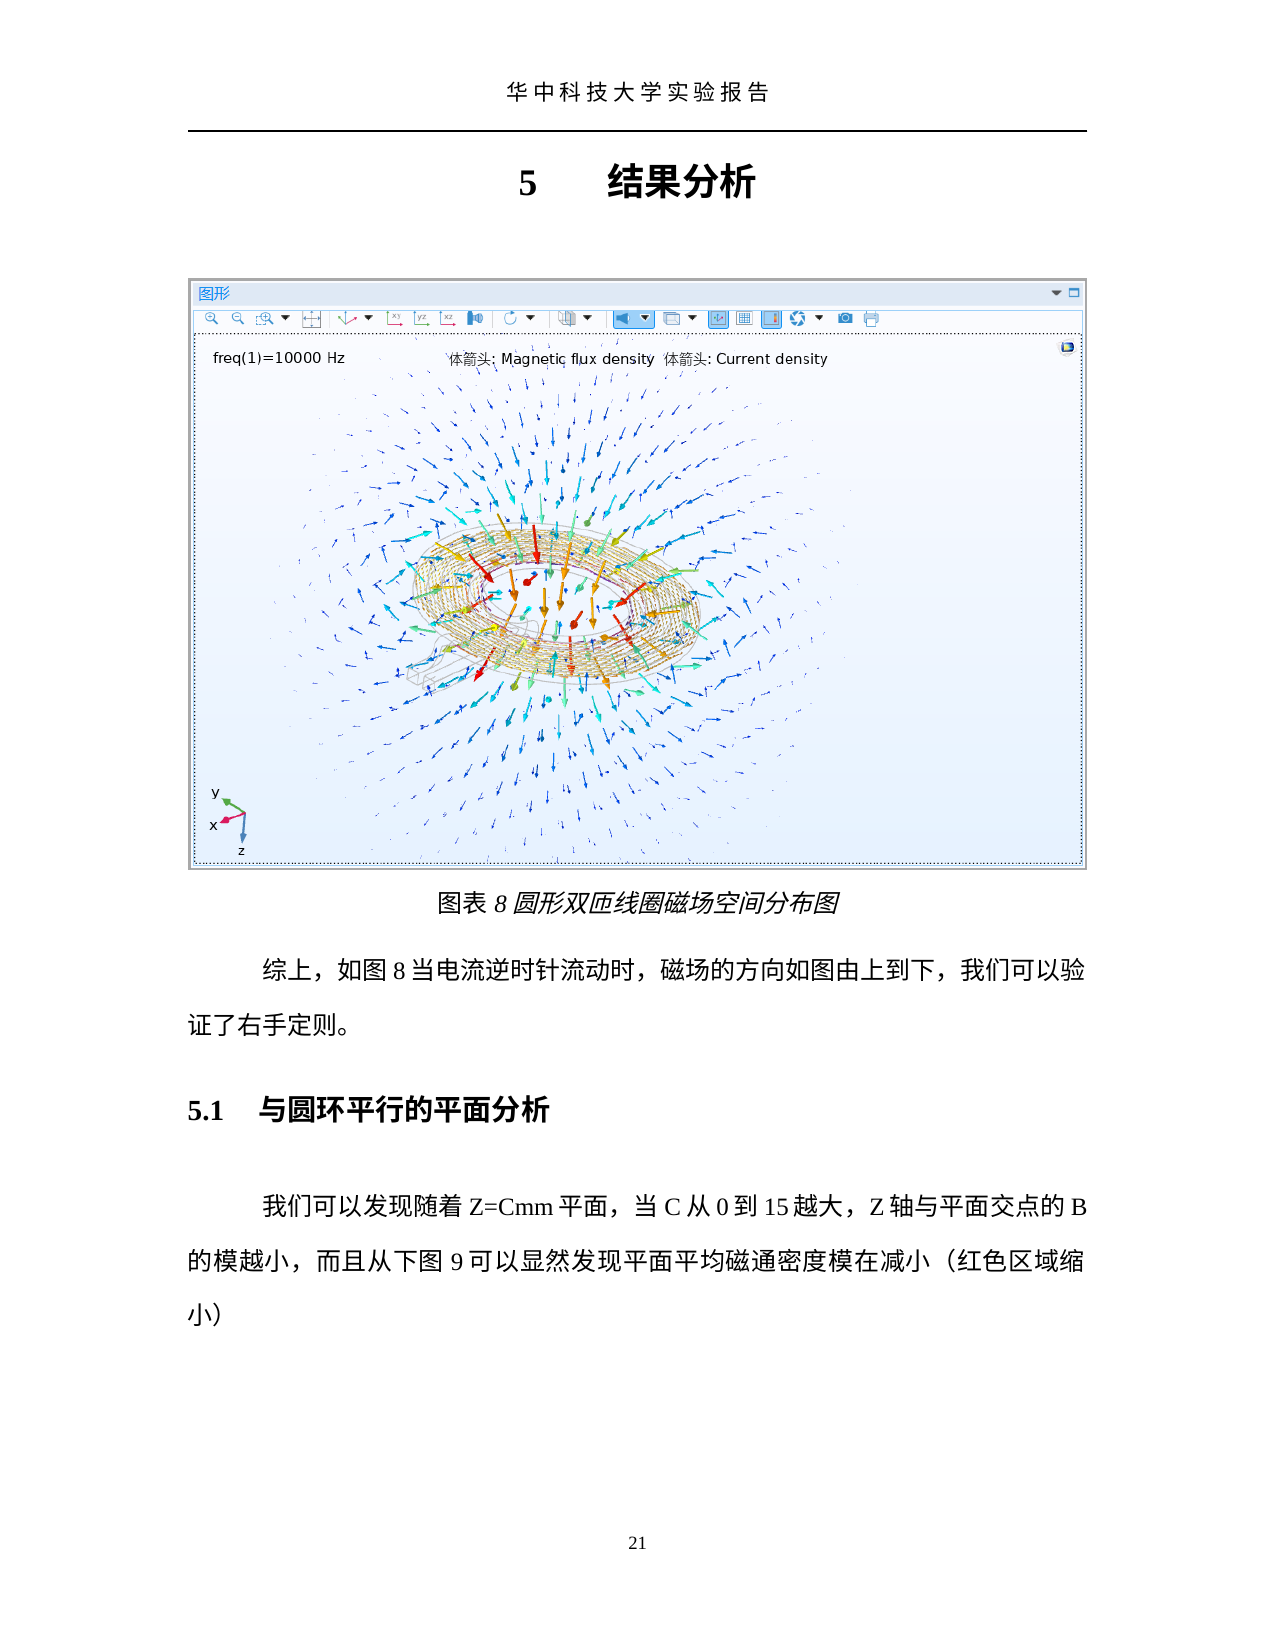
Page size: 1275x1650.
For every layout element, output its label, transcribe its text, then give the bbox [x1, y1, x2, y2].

picture [188, 278, 1087, 870]
subtitle 与圆环平行的平面分析 [187, 1087, 1087, 1129]
subtitle 结果分析 [187, 155, 1087, 206]
text 综上，如图8当电流逆时针流动时，磁场的方向如图由上到下，我们可以验证了右手定则。 [187, 951, 1087, 1041]
text 图表 8 圆形双匝线圈磁场空间分布图 [187, 884, 1087, 920]
text 我们可以发现随着Z=Cmm平面，当C从0到15越大，Z轴与平面交点的B的模越小，而且从下图9可以显然发现平面平均磁通密度模在减小（红色区域缩小） [187, 1187, 1087, 1332]
